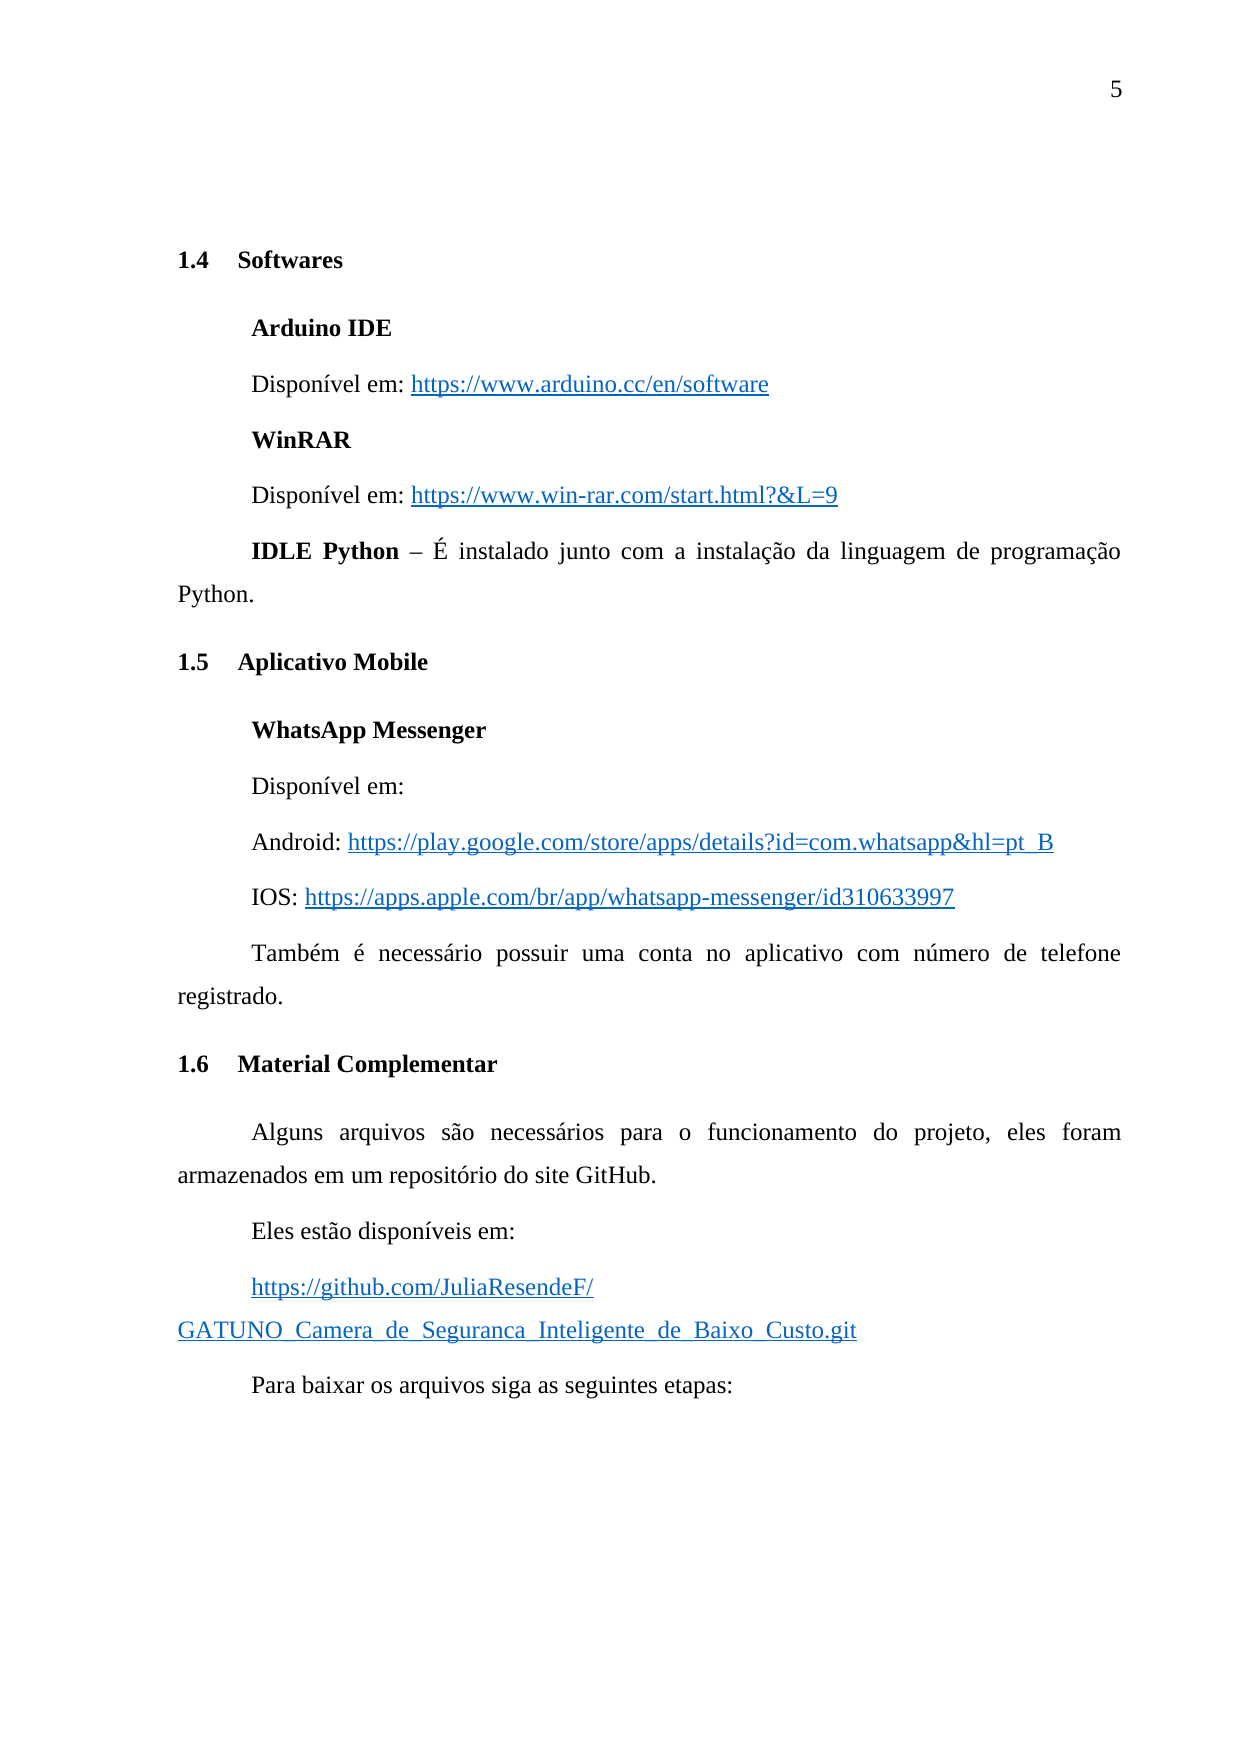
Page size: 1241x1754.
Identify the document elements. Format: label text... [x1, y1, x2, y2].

text https://github.com/JuliaResendeF/GATUNO_Camera_de_Seguranca_Inteligente_de_Baixo_Custo.git [177, 1272, 1122, 1343]
subtitle Softwares [177, 245, 1122, 274]
text Alguns arquivos são necessários para o funcionamento do projeto, eles foram armazenados em um repositório do site GitHub. [177, 1117, 1122, 1189]
text Android: https://play.google.com/store/apps/details?id=com.whatsapp&hl=pt_B [177, 827, 1122, 855]
text Também é necessário possuir uma conta no aplicativo com número de telefone registrado. [177, 938, 1122, 1010]
text Disponível em: https://www.win-rar.com/start.html?&L=9 [177, 480, 1122, 509]
text Disponível em: https://www.arduino.cc/en/software [177, 369, 1122, 398]
text Disponível em: [177, 771, 1122, 800]
text Para baixar os arquivos siga as seguintes etapas: [177, 1370, 1122, 1399]
text Eles estão disponíveis em: [177, 1216, 1122, 1245]
subtitle Material Complementar [177, 1049, 1122, 1078]
text WinRAR [177, 425, 1122, 453]
text Arduino IDE [177, 313, 1122, 342]
text IOS: https://apps.apple.com/br/app/whatsapp-messenger/id310633997 [177, 882, 1122, 911]
subtitle Aplicativo Mobile [177, 647, 1122, 676]
text IDLE Python – É instalado junto com a instalação da linguagem de programação Python. [177, 536, 1122, 608]
text WhatsApp Messenger [177, 715, 1122, 744]
